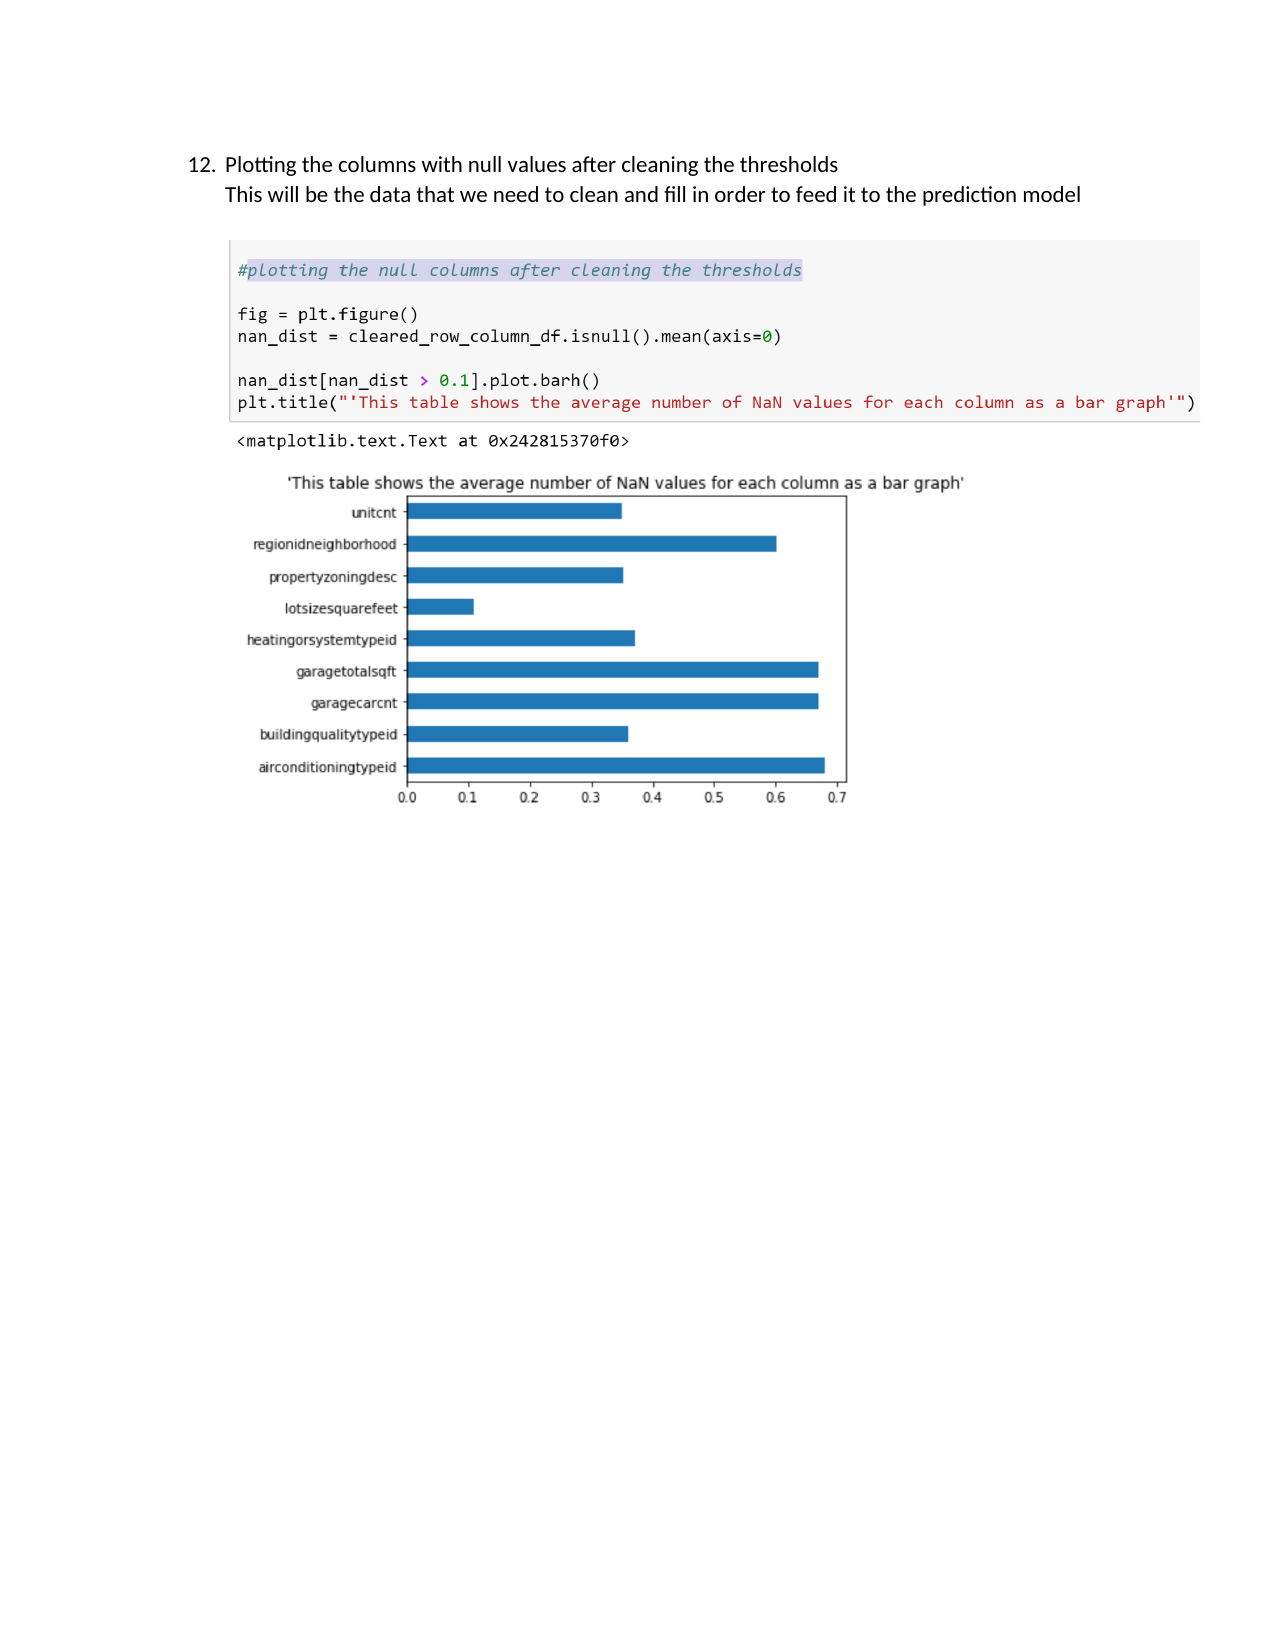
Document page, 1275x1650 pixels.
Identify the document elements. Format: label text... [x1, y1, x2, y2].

list This will be the data that we need to clean and fill in order to feed it to the prediction model [225, 180, 1125, 208]
picture [225, 240, 1200, 812]
list Plotting the columns with null values after cleaning the thresholds [187, 150, 1125, 178]
